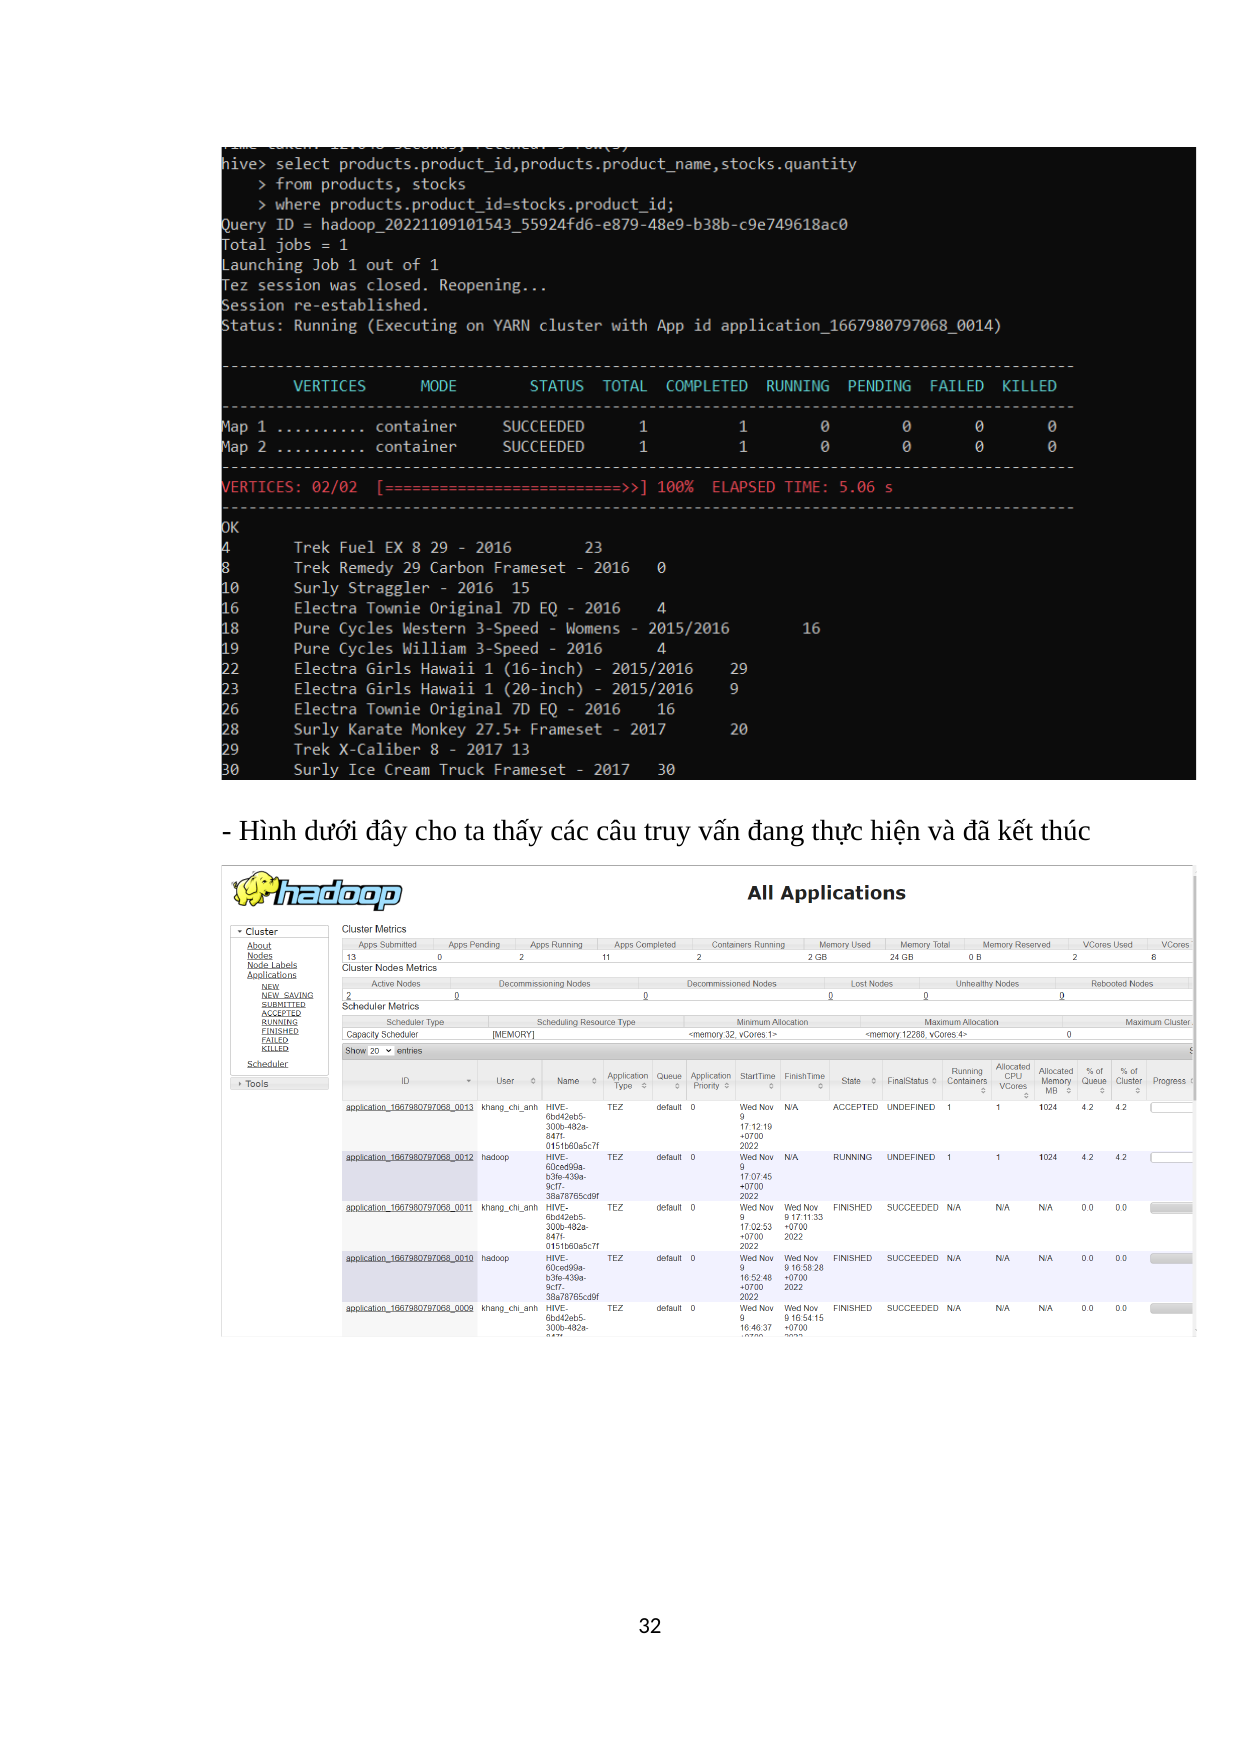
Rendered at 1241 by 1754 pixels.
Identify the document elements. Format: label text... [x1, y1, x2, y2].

picture [221, 865, 1197, 1337]
picture [221, 147, 1197, 780]
text - Hình dưới đây cho ta thấy các câu truy vấn đang thực hiện và đã kết thúc [177, 813, 1122, 847]
